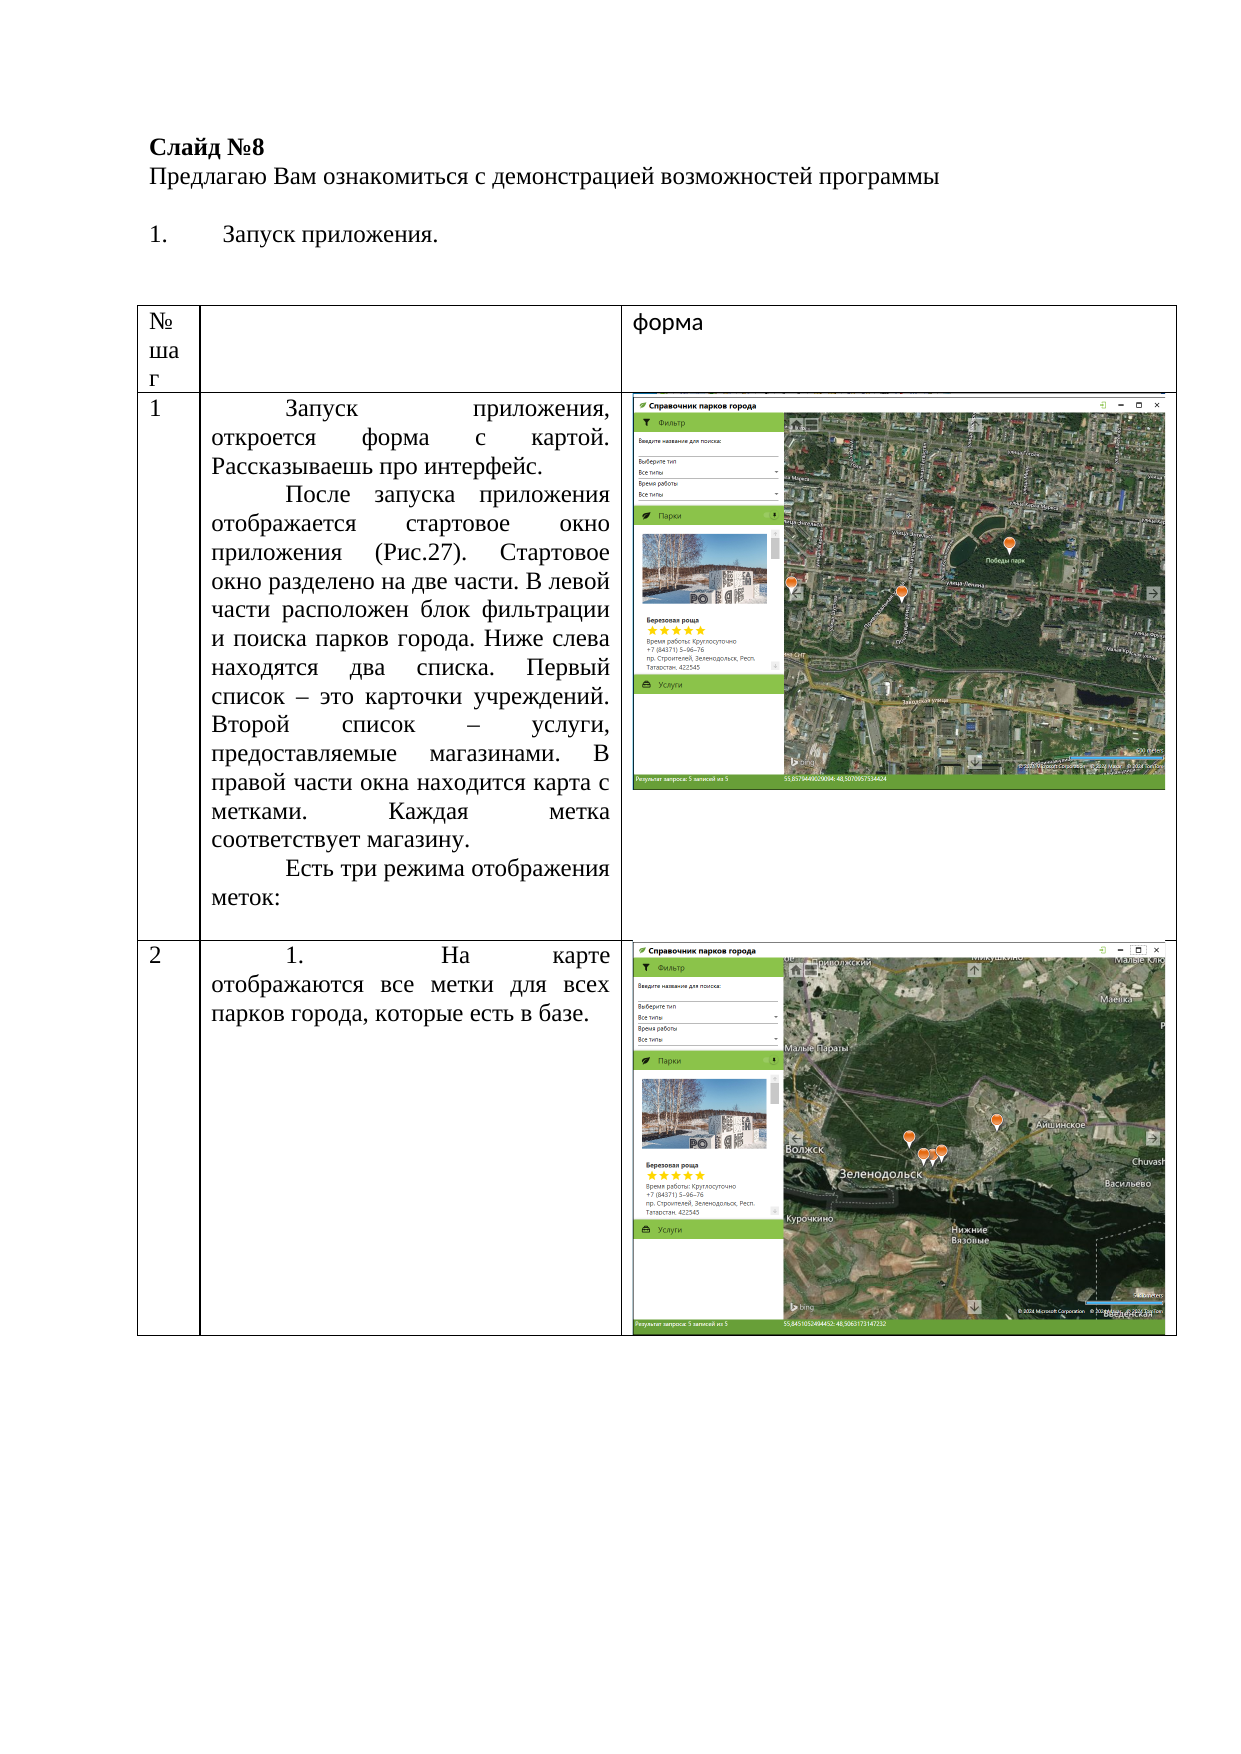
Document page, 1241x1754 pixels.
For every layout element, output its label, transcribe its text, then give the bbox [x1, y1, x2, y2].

text Слайд №8 [75, 132, 1165, 161]
table_cell 1 [138, 393, 199, 939]
picture [632, 940, 1166, 1335]
table_header № шаг [138, 306, 199, 392]
table_header [201, 306, 621, 392]
table_cell 1. На карте отображаются все метки для всех парков города, которые есть в базе. [201, 941, 621, 1335]
text Предлагаю Вам ознакомиться с демонстрацией возможностей программы [75, 161, 1165, 190]
table_cell [1166, 941, 1176, 1335]
table_cell [622, 393, 1176, 939]
list Запуск приложения. [75, 219, 1165, 247]
table_cell Запуск приложения, откроется форма с картой. Рассказываешь про интерфейс. После запуска приложения отображается стартовое окно приложения (Рис.27). Стартовое окно разделено на две части. В левой части расположен блок фильтрации и поиска парков города. Ниже слева находятся два списка. Первый список – это карточки учреждений. Второй список – услуги, предоставляемые магазинами. В правой части окна находится карта с метками. Каждая метка соответствует магазину. Есть три режима отображения меток: [201, 393, 621, 939]
picture [632, 393, 1166, 790]
table_cell 2 [138, 941, 199, 1335]
table_header форма [622, 306, 1176, 392]
table_cell [622, 941, 632, 1335]
